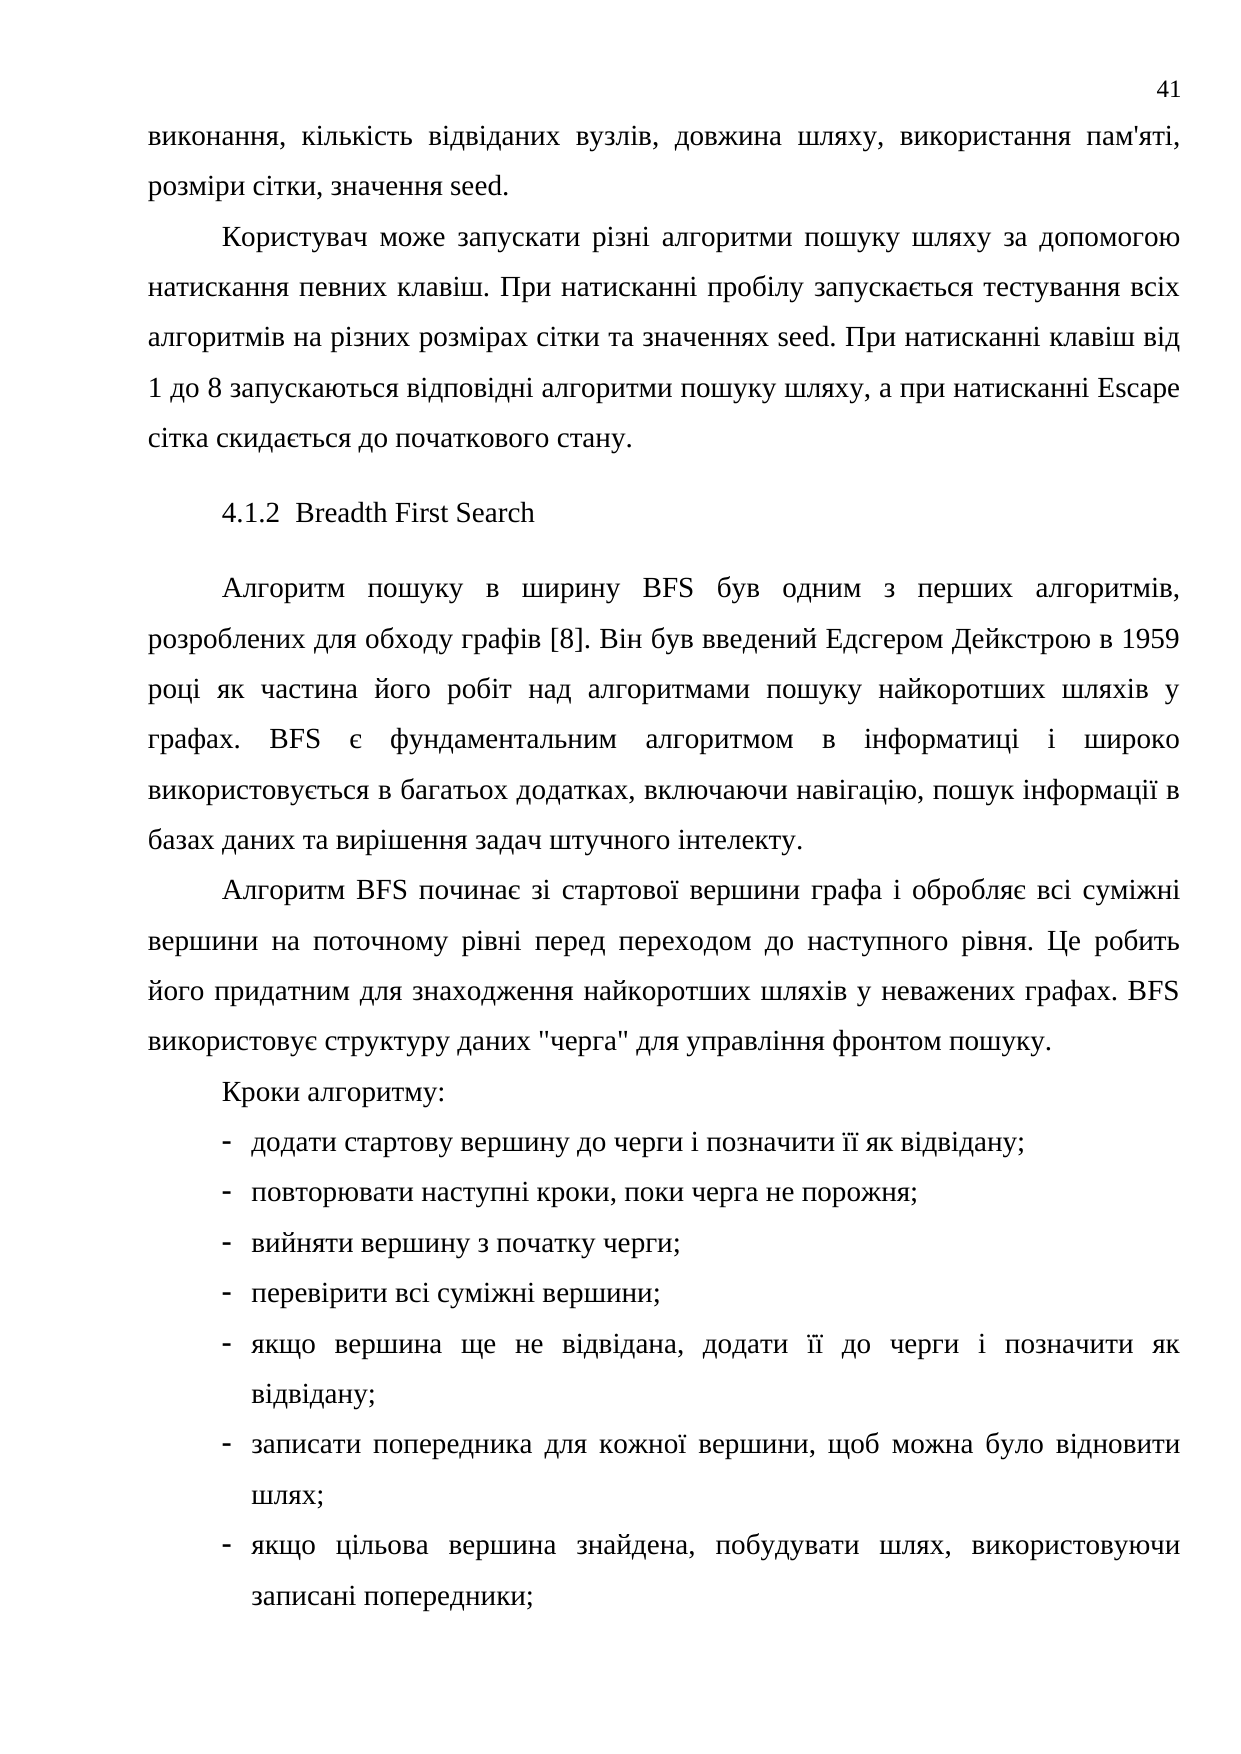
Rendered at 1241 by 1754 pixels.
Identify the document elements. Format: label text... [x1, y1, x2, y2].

subtitle Breadth First Search [222, 495, 1181, 529]
text якщо цільова вершина знайдена, побудувати шлях, використовуючи записані попередники; [222, 1527, 1181, 1611]
text записати попередника для кожної вершини, щоб можна було відновити шлях; [222, 1426, 1181, 1510]
text якщо вершина ще не відвідана, додати її до черги і позначити як відвідану; [222, 1326, 1181, 1410]
text вийняти вершину з початку черги; [222, 1225, 1181, 1258]
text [148, 118, 1181, 202]
text Користувач може запускати різні алгоритми пошуку шляху за допомогою натискання певних клавіш. При натисканні пробілу запускається тестування всіх алгоритмів на різних розмірах сітки та значеннях seed. При натисканні клавіш від 1 до 8 запускаються відповідні алгоритми пошуку шляху, а при натисканні Escape сітка скидається до початкового стану. [148, 219, 1181, 453]
text Алгоритм пошуку в ширину BFS був одним з перших алгоритмів, розроблених для обходу графів [8]. Він був введений Едсгером Дейкстрою в 1959 році як частина його робіт над алгоритмами пошуку найкоротших шляхів у графах. BFS є фундаментальним алгоритмом в інформатиці і широко використовується в багатьох додатках, включаючи навігацію, пошук інформації в базах даних та вирішення задач штучного інтелекту. [148, 571, 1181, 856]
text перевірити всі суміжні вершини; [222, 1275, 1181, 1309]
text Алгоритм BFS починає зі стартової вершини графа і обробляє всі суміжні вершини на поточному рівні перед переходом до наступного рівня. Це робить його придатним для знаходження найкоротших шляхів у неважених графах. BFS використовує структуру даних "черга" для управління фронтом пошуку. [148, 872, 1181, 1057]
text повторювати наступні кроки, поки черга не порожня; [222, 1174, 1181, 1208]
text додати стартову вершину до черги і позначити її як відвідану; [222, 1124, 1181, 1158]
text Кроки алгоритму: [148, 1074, 1181, 1107]
